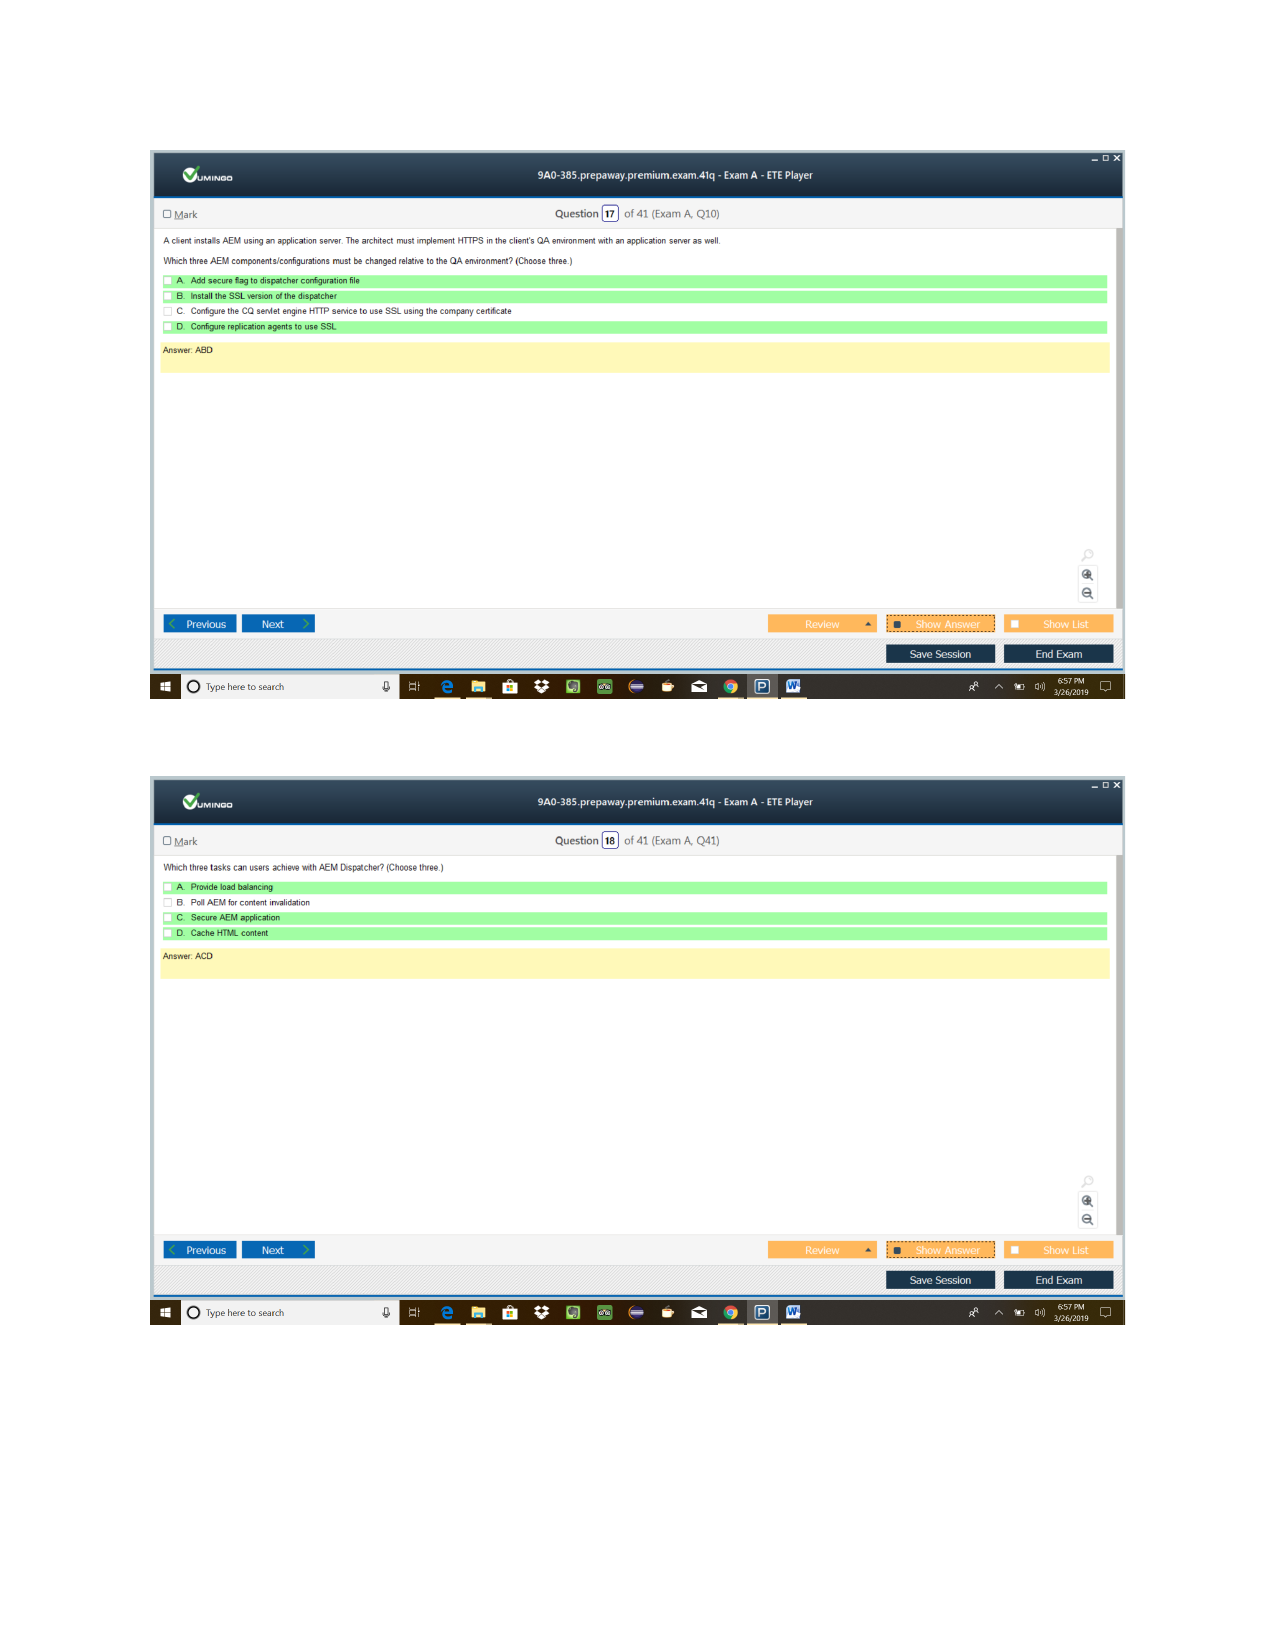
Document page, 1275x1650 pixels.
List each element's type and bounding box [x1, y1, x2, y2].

picture [150, 776, 1125, 1325]
picture [150, 150, 1125, 699]
